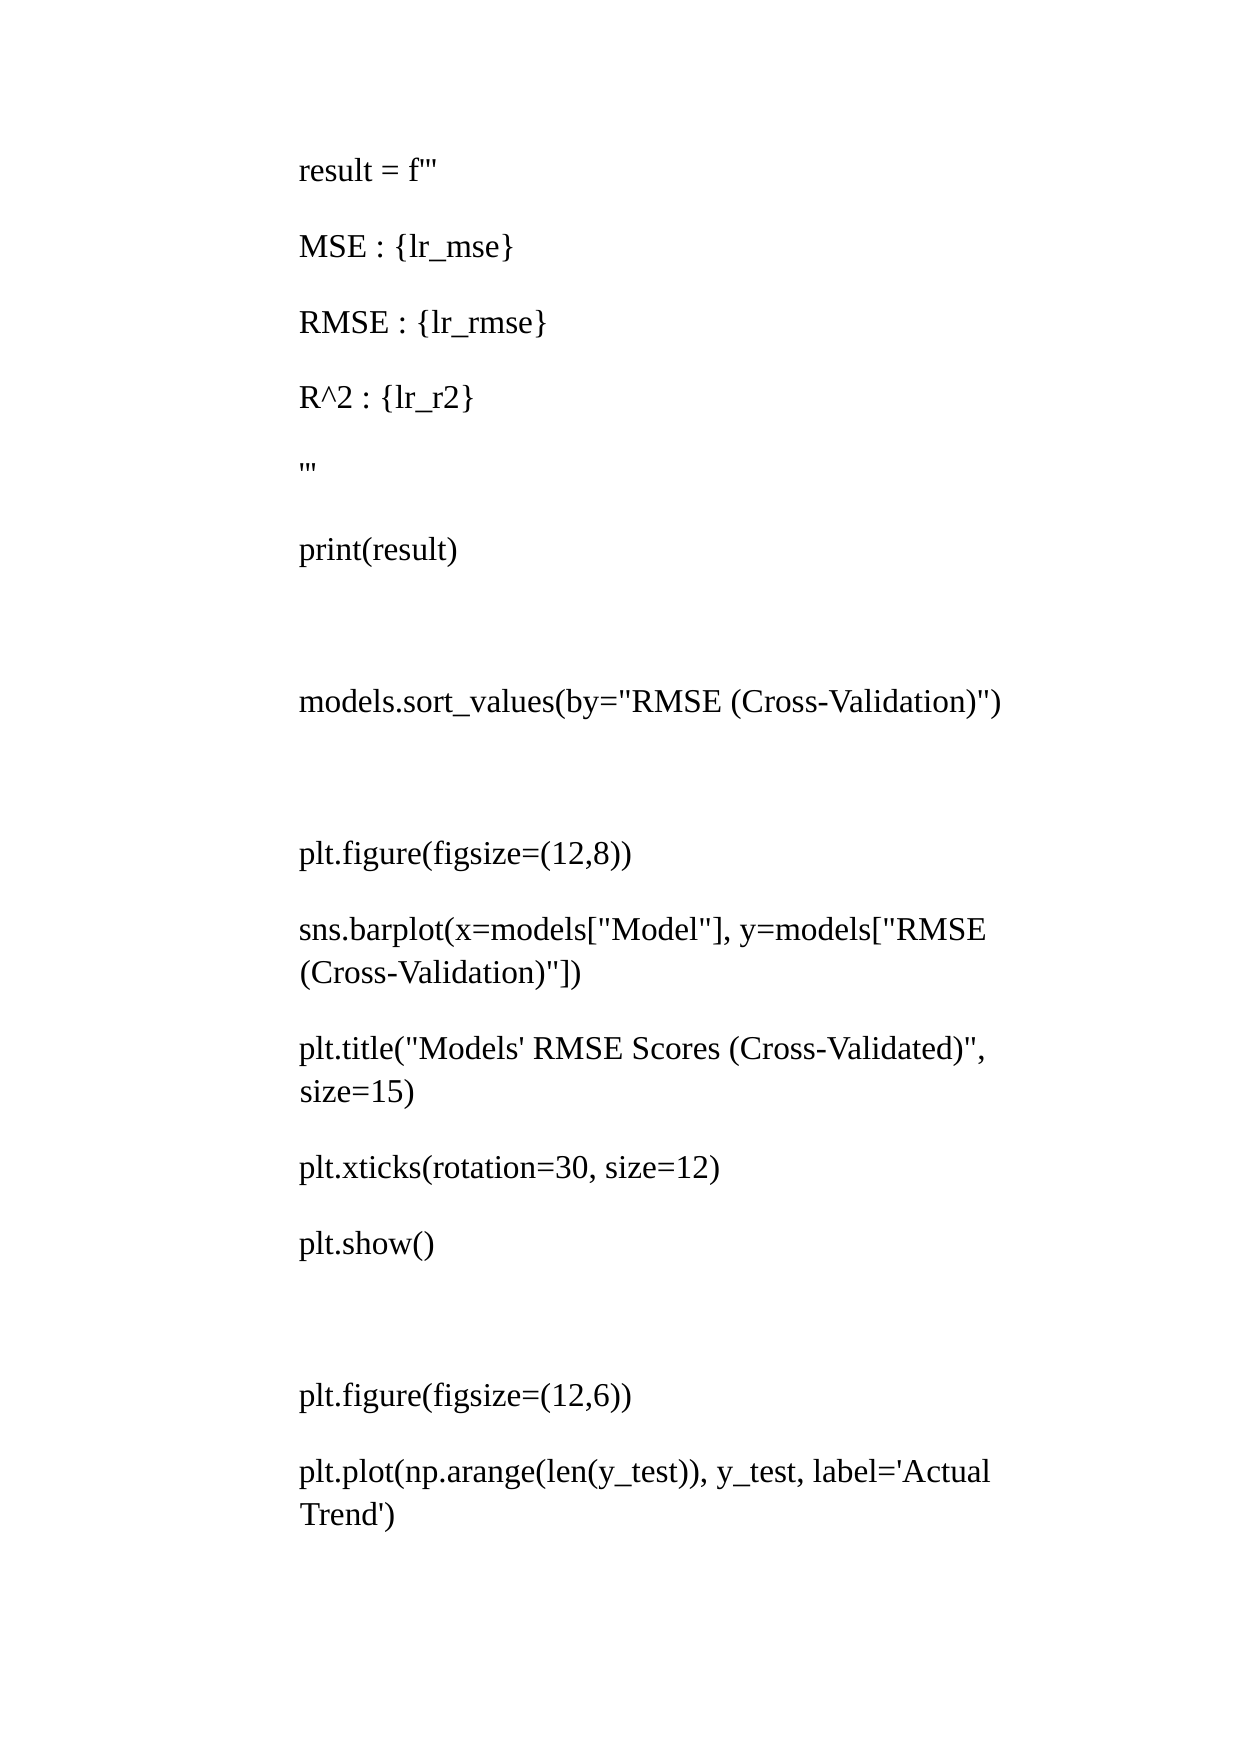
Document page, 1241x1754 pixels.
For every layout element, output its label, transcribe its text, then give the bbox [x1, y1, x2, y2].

text MSE : {lr_mse} [298, 226, 1082, 264]
text result = f''' [298, 150, 1082, 188]
text plt.plot(np.arange(len(y_test)), y_test, label='Actual Trend') [298, 1451, 1082, 1532]
text plt.figure(figsize=(12,6)) [298, 1375, 1082, 1413]
text R^2 : {lr_r2} [298, 378, 1082, 416]
text ''' [298, 454, 1082, 492]
text models.sort_values(by="RMSE (Cross-Validation)") [298, 682, 1082, 720]
text RMSE : {lr_rmse} [298, 302, 1082, 340]
text plt.xticks(rotation=30, size=12) [298, 1147, 1082, 1185]
text print(result) [298, 530, 1082, 568]
text plt.show() [298, 1223, 1082, 1261]
text plt.title("Models' RMSE Scores (Cross-Validated)", size=15) [298, 1028, 1082, 1109]
text plt.figure(figsize=(12,8)) [298, 833, 1082, 872]
text sns.barplot(x=models["Model"], y=models["RMSE (Cross-Validation)"]) [298, 909, 1082, 991]
